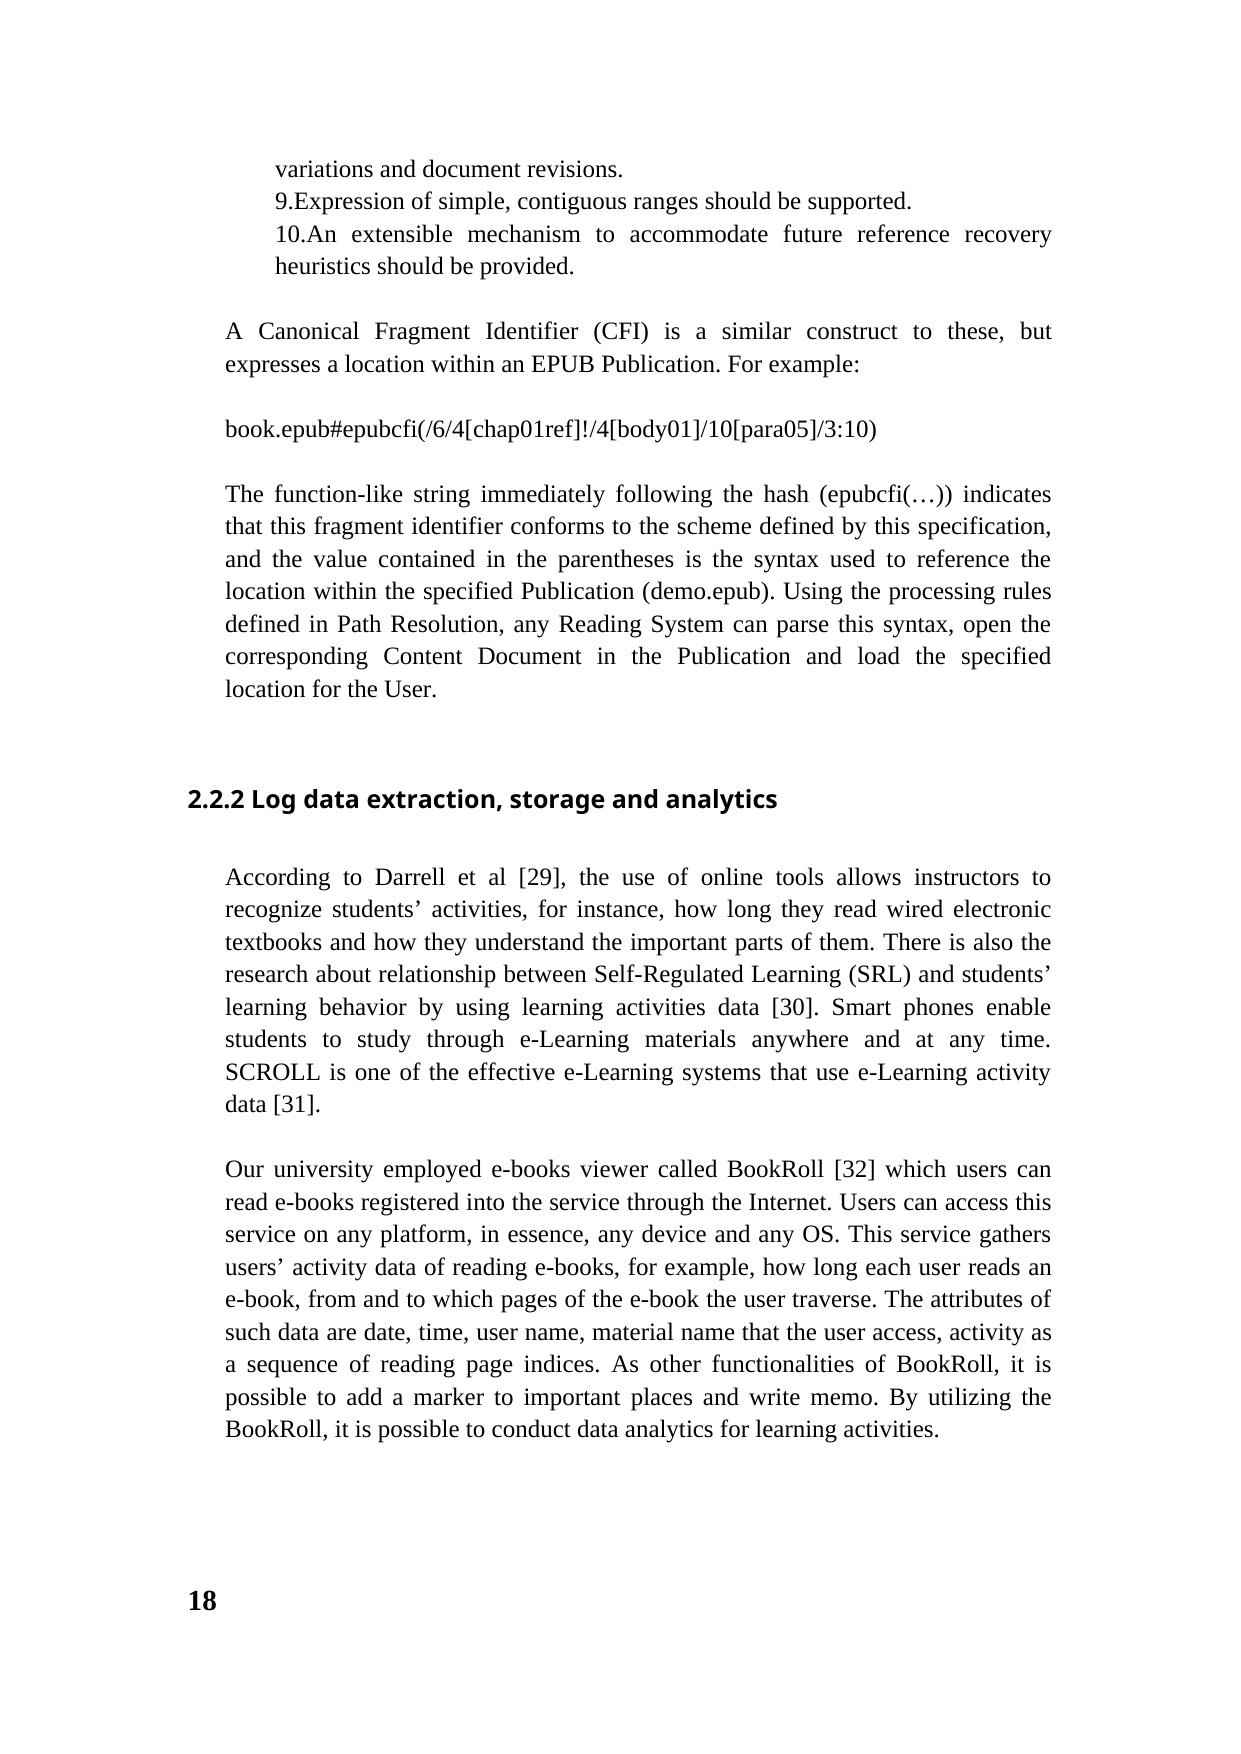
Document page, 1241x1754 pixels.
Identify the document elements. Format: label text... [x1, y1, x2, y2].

subtitle 2.2.2 Log data extraction, storage and analytics [187, 766, 1053, 831]
list Our university employed e-books viewer called BookRoll [32] which users can read e-books registered into the service through the Internet. Users can access this service on any platform, in essence, any device and any OS. This service gathers users’ activity data of reading e-books, for example, how long each user reads an e-book, from and to which pages of the e-book the user traverse. The attributes of such data are date, time, user name, material name that the user access, activity as a sequence of reading page indices. As other functionalities of BookRoll, it is possible to add a marker to important places and write memo. By utilizing the BookRoll, it is possible to conduct data analytics for learning activities. [225, 1153, 1053, 1445]
list A Canonical Fragment Identifier (CFI) is a similar construct to these, but expresses a location within an EPUB Publication. For example: [225, 314, 1053, 379]
list book.epub#epubcfi(/6/4[chap01ref]!/4[body01]/10[para05]/3:10) [225, 412, 1053, 444]
list According to Darrell et al [29], the use of online tools allows instructors to recognize students’ activities, for instance, how long they read wired electronic textbooks and how they understand the important parts of them. There is also the research about relationship between Self-Regulated Learning (SRL) and students’ learning behavior by using learning activities data [30]. Smart phones enable students to study through e-Learning materials anywhere and at any time. SCROLL is one of the effective e-Learning systems that use e-Learning activity data [31]. [225, 860, 1053, 1120]
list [275, 152, 1053, 184]
list 10.An extensible mechanism to accommodate future reference recovery heuristics should be provided. [275, 217, 1053, 282]
list The function-like string immediately following the hash (epubcfi(…)) indicates that this fragment identifier conforms to the scheme defined by this specification, and the value contained in the parentheses is the syntax used to reference the location within the specified Publication (demo.epub). Using the processing rules defined in Path Resolution, any Reading System can parse this syntax, open the corresponding Content Document in the Publication and load the specified location for the User. [225, 477, 1053, 704]
list 9.Expression of simple, contiguous ranges should be supported. [275, 184, 1053, 217]
